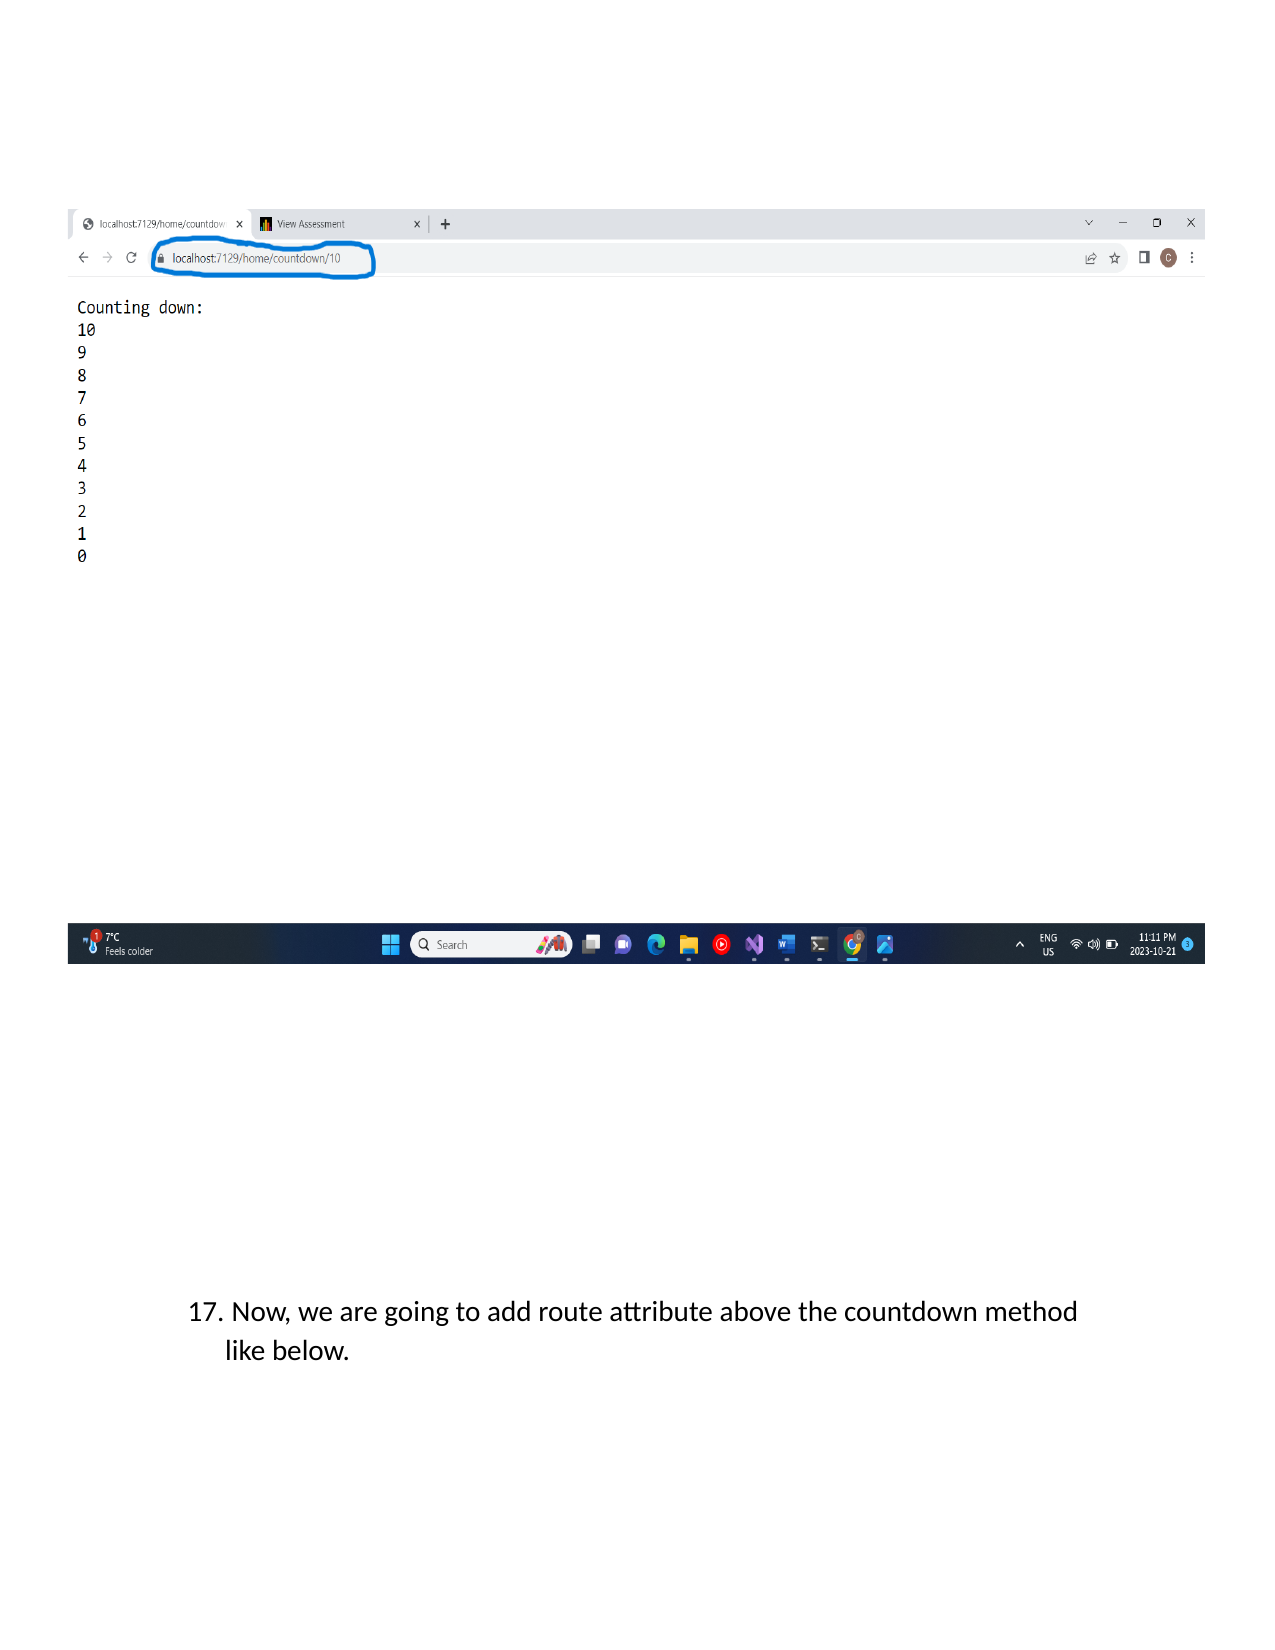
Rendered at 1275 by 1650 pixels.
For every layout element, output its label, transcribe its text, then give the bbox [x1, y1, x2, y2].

list Now, we are going to add route attribute above the countdown method like below. [187, 1293, 1125, 1367]
picture [67, 209, 1204, 962]
